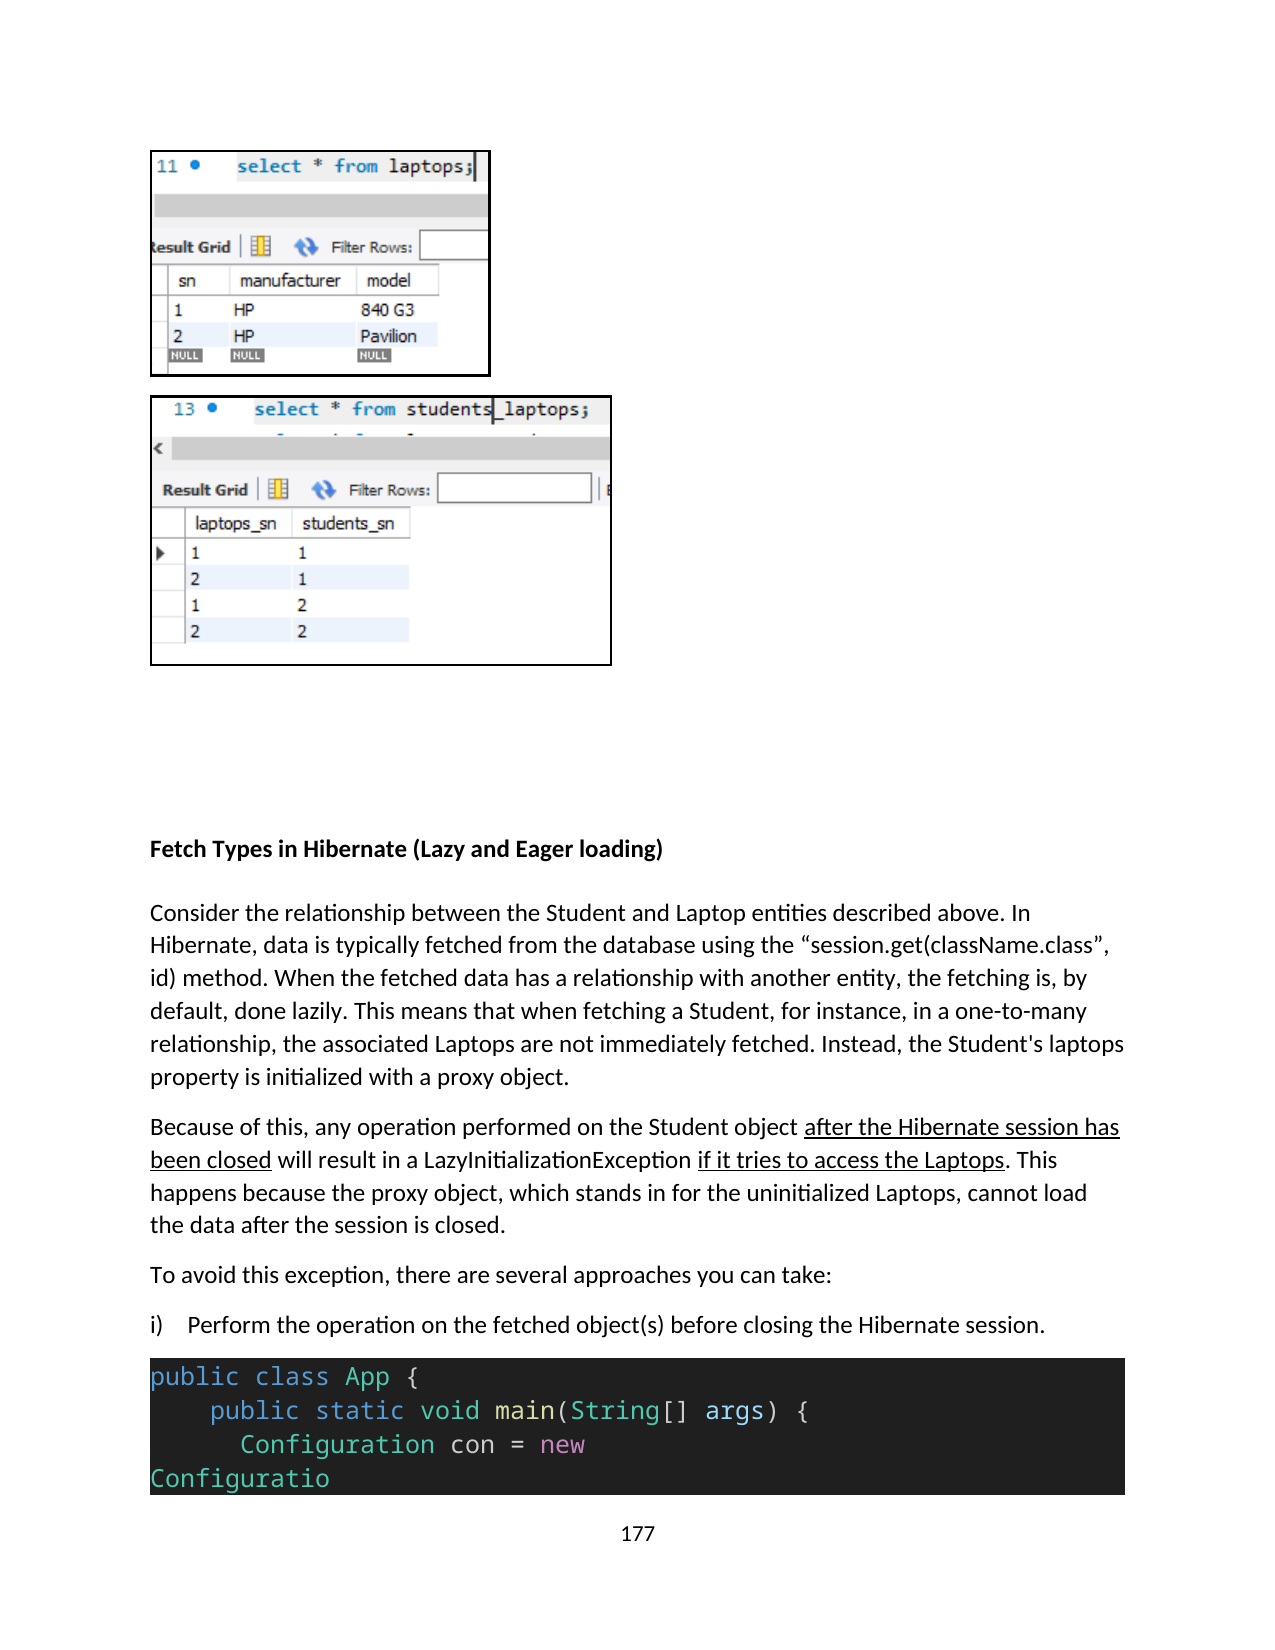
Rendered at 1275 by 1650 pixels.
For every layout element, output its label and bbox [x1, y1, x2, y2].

picture [152, 152, 488, 374]
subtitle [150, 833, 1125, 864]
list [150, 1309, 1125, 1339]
picture [152, 398, 610, 664]
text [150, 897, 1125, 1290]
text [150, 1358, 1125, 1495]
